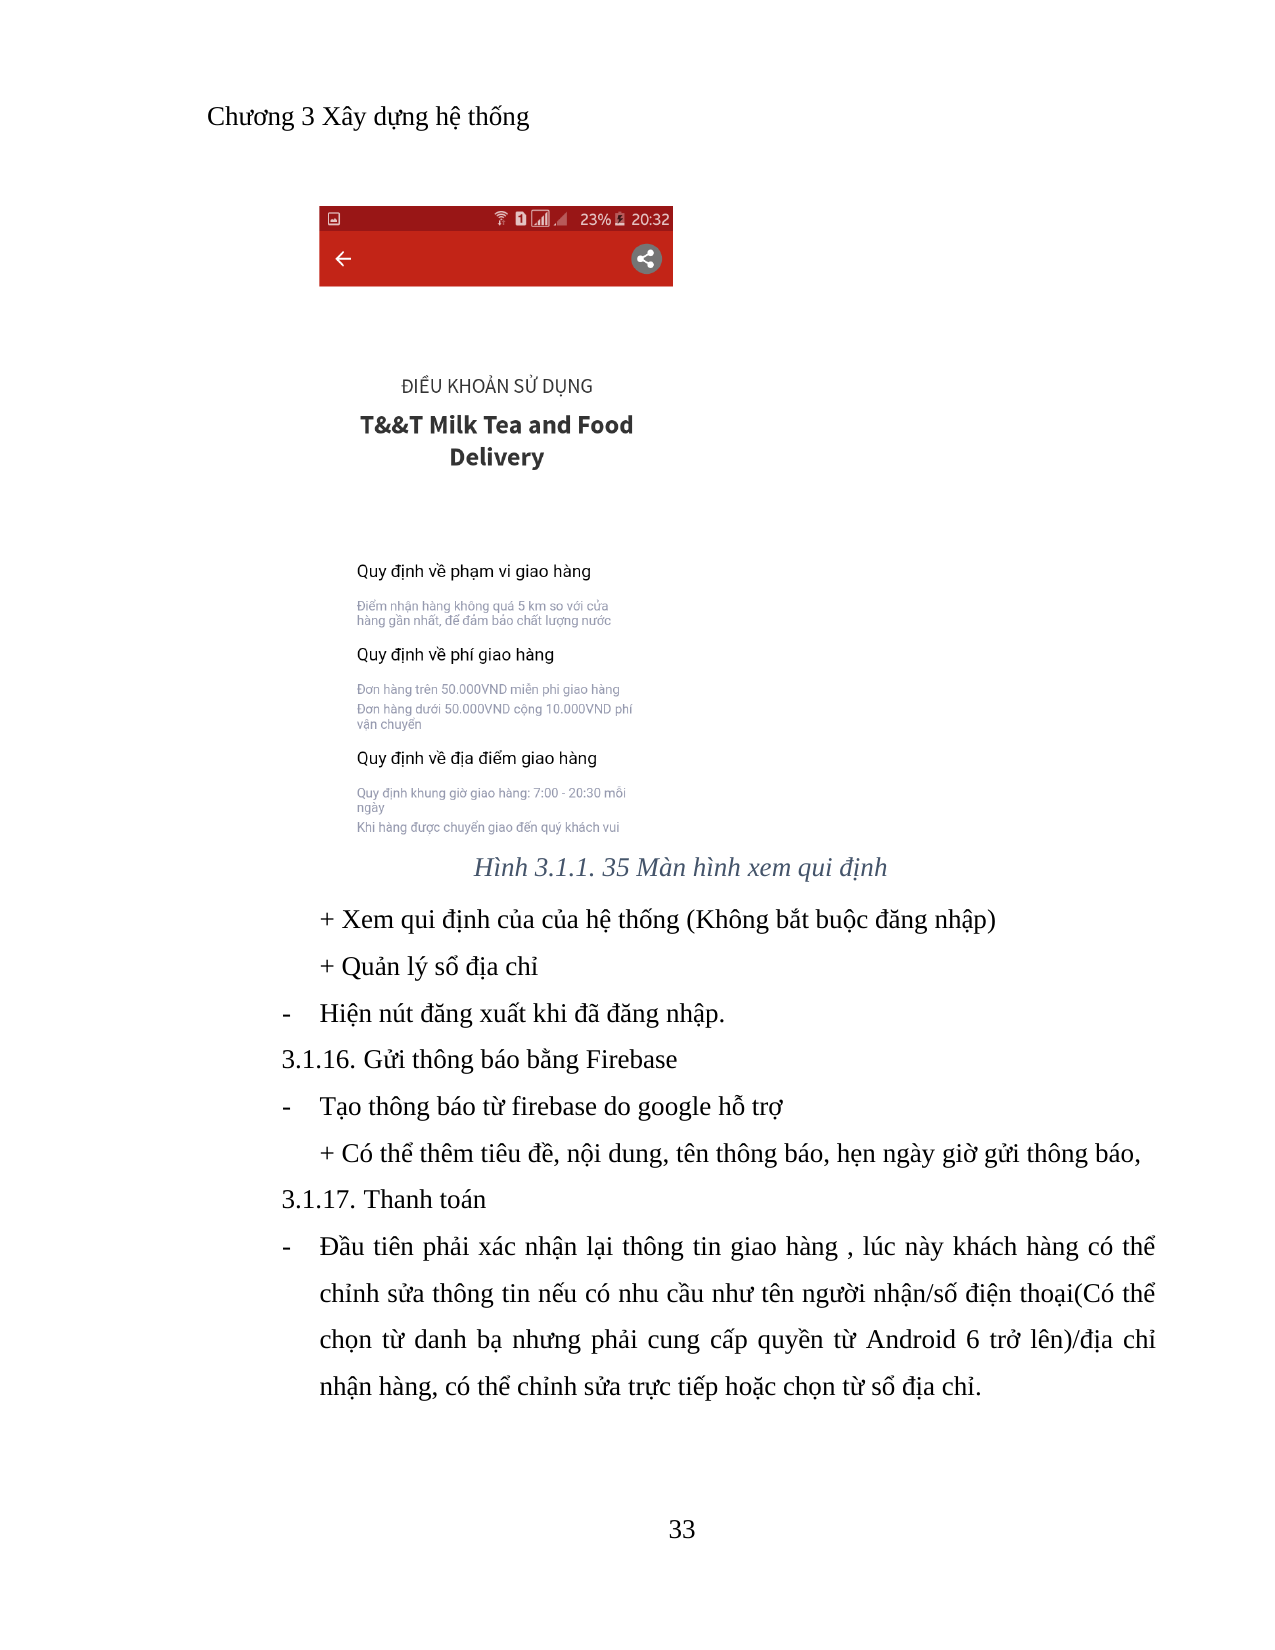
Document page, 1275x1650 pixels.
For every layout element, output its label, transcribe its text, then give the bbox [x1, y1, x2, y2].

text Hình 3.1.1. 35 Màn hình xem qui định [207, 851, 1157, 882]
text Thanh toán [281, 1183, 1157, 1214]
list + Xem qui định của của hệ thống (Không bắt buộc đăng nhập) [319, 903, 1157, 934]
picture [319, 206, 673, 836]
list + Quản lý sổ địa chỉ [319, 950, 1157, 981]
text Gửi thông báo bằng Firebase [281, 1043, 1157, 1074]
list Đầu tiên phải xác nhận lại thông tin giao hàng , lúc này khách hàng có thể chỉnh sửa thông tin nếu có nhu cầu như tên người nhận/số điện thoại(Có thể chọn từ danh bạ nhưng phải cung cấp quyền từ Android 6 trở lên)/địa chỉ nhận hàng, có thể chỉnh sửa trực tiếp hoặc chọn từ sổ địa chỉ. [282, 1230, 1157, 1401]
list + Có thể thêm tiêu đề, nội dung, tên thông báo, hẹn ngày giờ gửi thông báo, [319, 1137, 1157, 1168]
list Tạo thông báo từ firebase do google hỗ trợ [282, 1090, 1157, 1121]
list Hiện nút đăng xuất khi đã đăng nhập. [282, 997, 1157, 1028]
